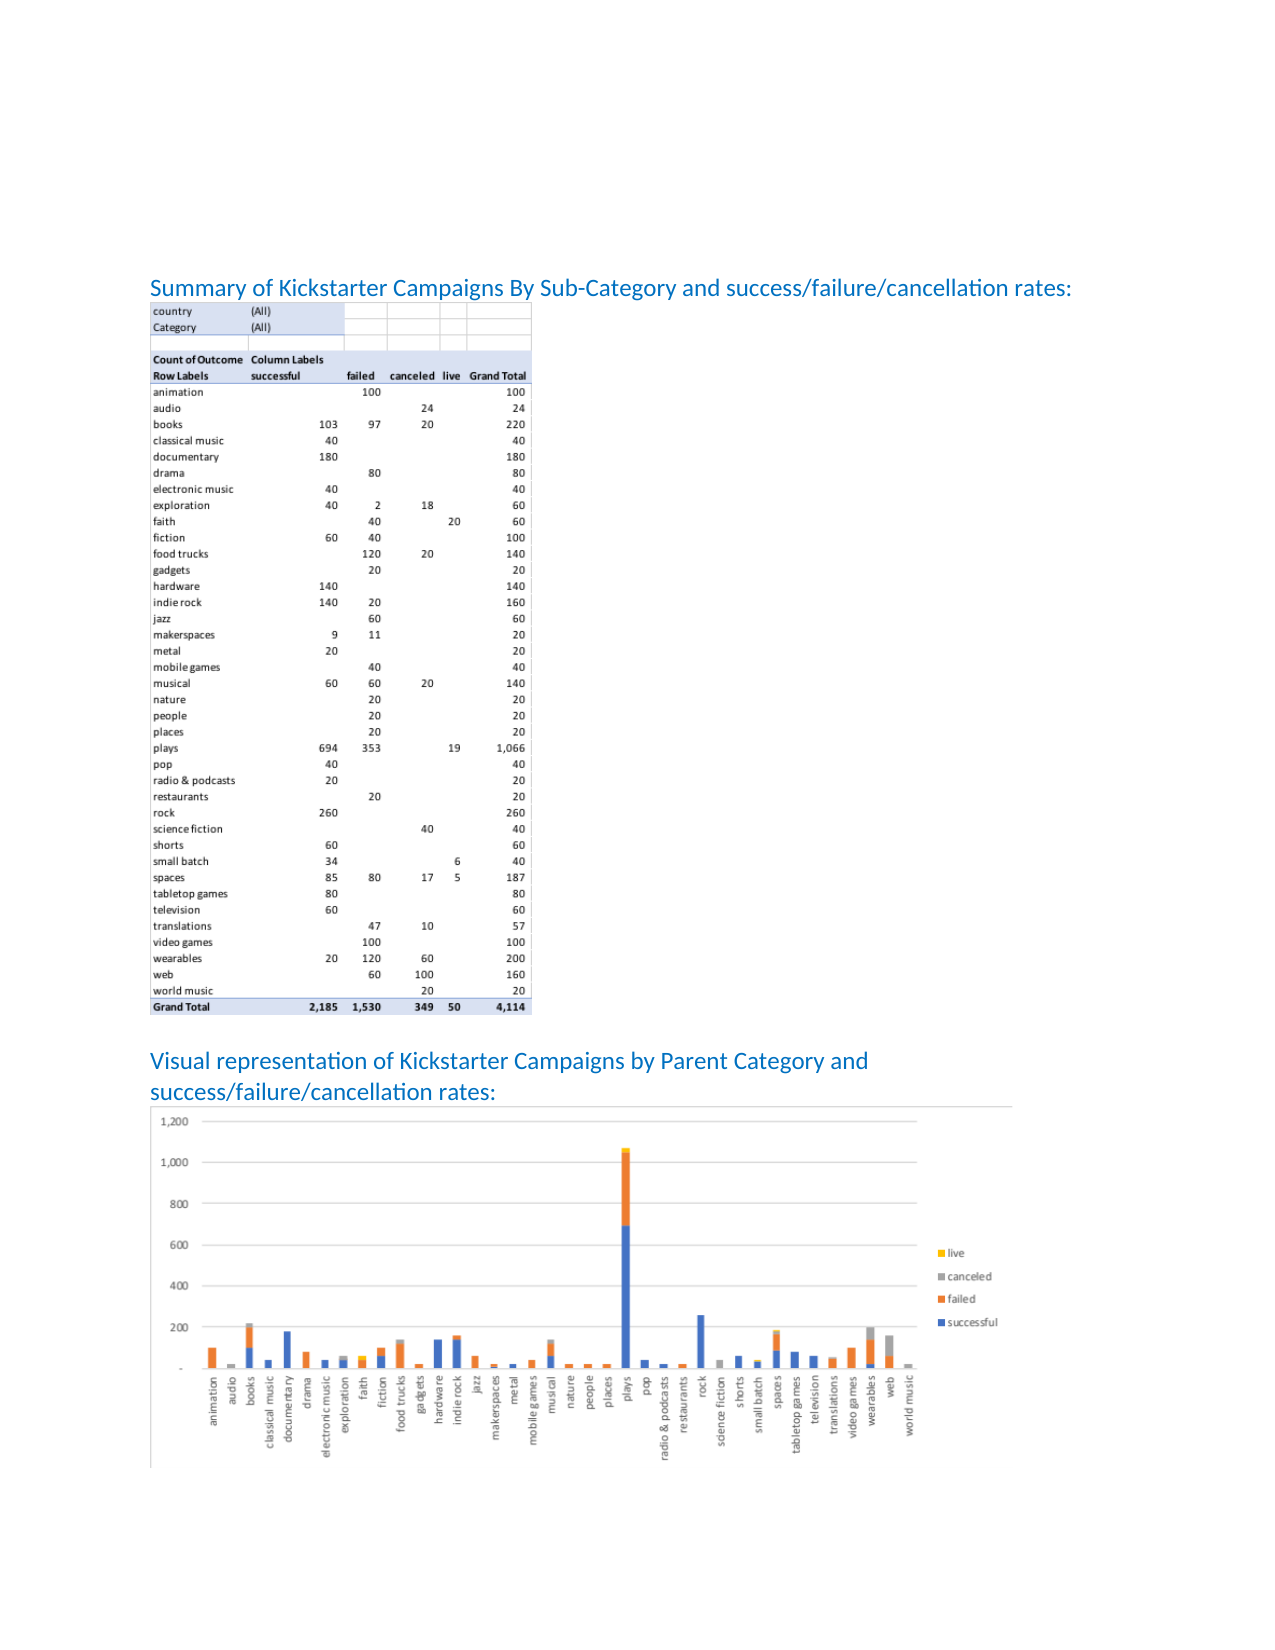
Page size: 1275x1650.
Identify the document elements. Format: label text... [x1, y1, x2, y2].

text Summary of Kickstarter Campaigns By Sub-Category and success/failure/cancellation rates: [150, 272, 1125, 303]
picture [150, 302, 532, 1015]
text Visual representation of Kickstarter Campaigns by Parent Category and success/failure/cancellation rates: [150, 1045, 1125, 1106]
